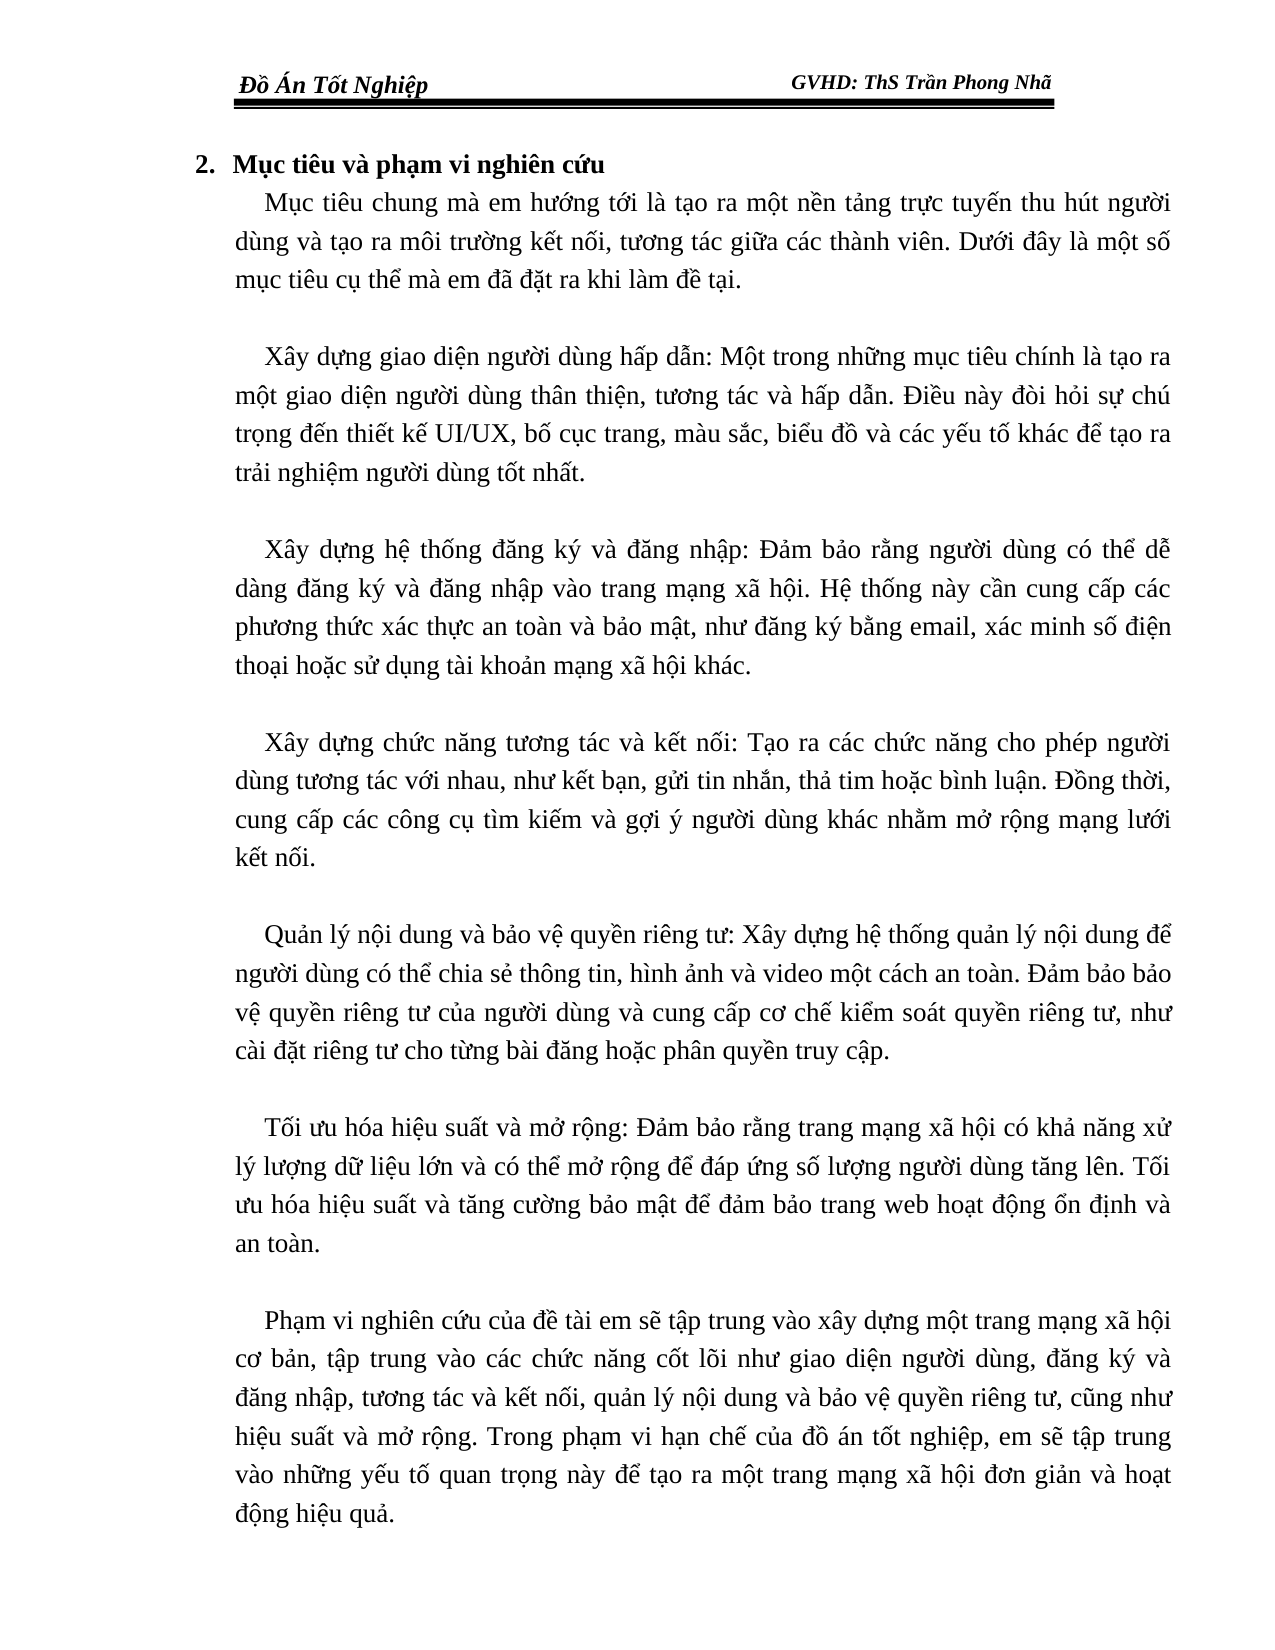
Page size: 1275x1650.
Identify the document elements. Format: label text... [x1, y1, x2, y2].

text Xây dựng chức năng tương tác và kết nối: Tạo ra các chức năng cho phép người dùng tương tác với nhau, như kết bạn, gửi tin nhắn, thả tim hoặc bình luận. Đồng thời, cung cấp các công cụ tìm kiếm và gợi ý người dùng khác nhằm mở rộng mạng lưới kết nối. [235, 726, 1173, 873]
text Xây dựng hệ thống đăng ký và đăng nhập: Đảm bảo rằng người dùng có thể dễ dàng đăng ký và đăng nhập vào trang mạng xã hội. Hệ thống này cần cung cấp các phương thức xác thực an toàn và bảo mật, như đăng ký bằng email, xác minh số điện thoại hoặc sử dụng tài khoản mạng xã hội khác. [235, 533, 1173, 680]
text Quản lý nội dung và bảo vệ quyền riêng tư: Xây dựng hệ thống quản lý nội dung để người dùng có thể chia sẻ thông tin, hình ảnh và video một cách an toàn. Đảm bảo bảo vệ quyền riêng tư của người dùng và cung cấp cơ chế kiểm soát quyền riêng tư, như cài đặt riêng tư cho từng bài đăng hoặc phân quyền truy cập. [235, 919, 1173, 1065]
text Xây dựng giao diện người dùng hấp dẫn: Một trong những mục tiêu chính là tạo ra một giao diện người dùng thân thiện, tương tác và hấp dẫn. Điều này đòi hỏi sự chú trọng đến thiết kế UI/UX, bố cục trang, màu sắc, biểu đồ và các yếu tố khác để tạo ra trải nghiệm người dùng tốt nhất. [235, 341, 1173, 487]
list Mục tiêu và phạm vi nghiên cứu [195, 148, 1173, 179]
text Mục tiêu chung mà em hướng tới là tạo ra một nền tảng trực tuyến thu hút người dùng và tạo ra môi trường kết nối, tương tác giữa các thành viên. Dưới đây là một số mục tiêu cụ thể mà em đã đặt ra khi làm đề tại. [235, 186, 1173, 294]
text Phạm vi nghiên cứu của đề tài em sẽ tập trung vào xây dựng một trang mạng xã hội cơ bản, tập trung vào các chức năng cốt lõi như giao diện người dùng, đăng ký và đăng nhập, tương tác và kết nối, quản lý nội dung và bảo vệ quyền riêng tư, cũng như hiệu suất và mở rộng. Trong phạm vi hạn chế của đồ án tốt nghiệp, em sẽ tập trung vào những yếu tố quan trọng này để tạo ra một trang mạng xã hội đơn giản và hoạt động hiệu quả. [235, 1304, 1173, 1528]
text Tối ưu hóa hiệu suất và mở rộng: Đảm bảo rằng trang mạng xã hội có khả năng xử lý lượng dữ liệu lớn và có thể mở rộng để đáp ứng số lượng người dùng tăng lên. Tối ưu hóa hiệu suất và tăng cường bảo mật để đảm bảo trang web hoạt động ổn định và an toàn. [235, 1111, 1173, 1258]
